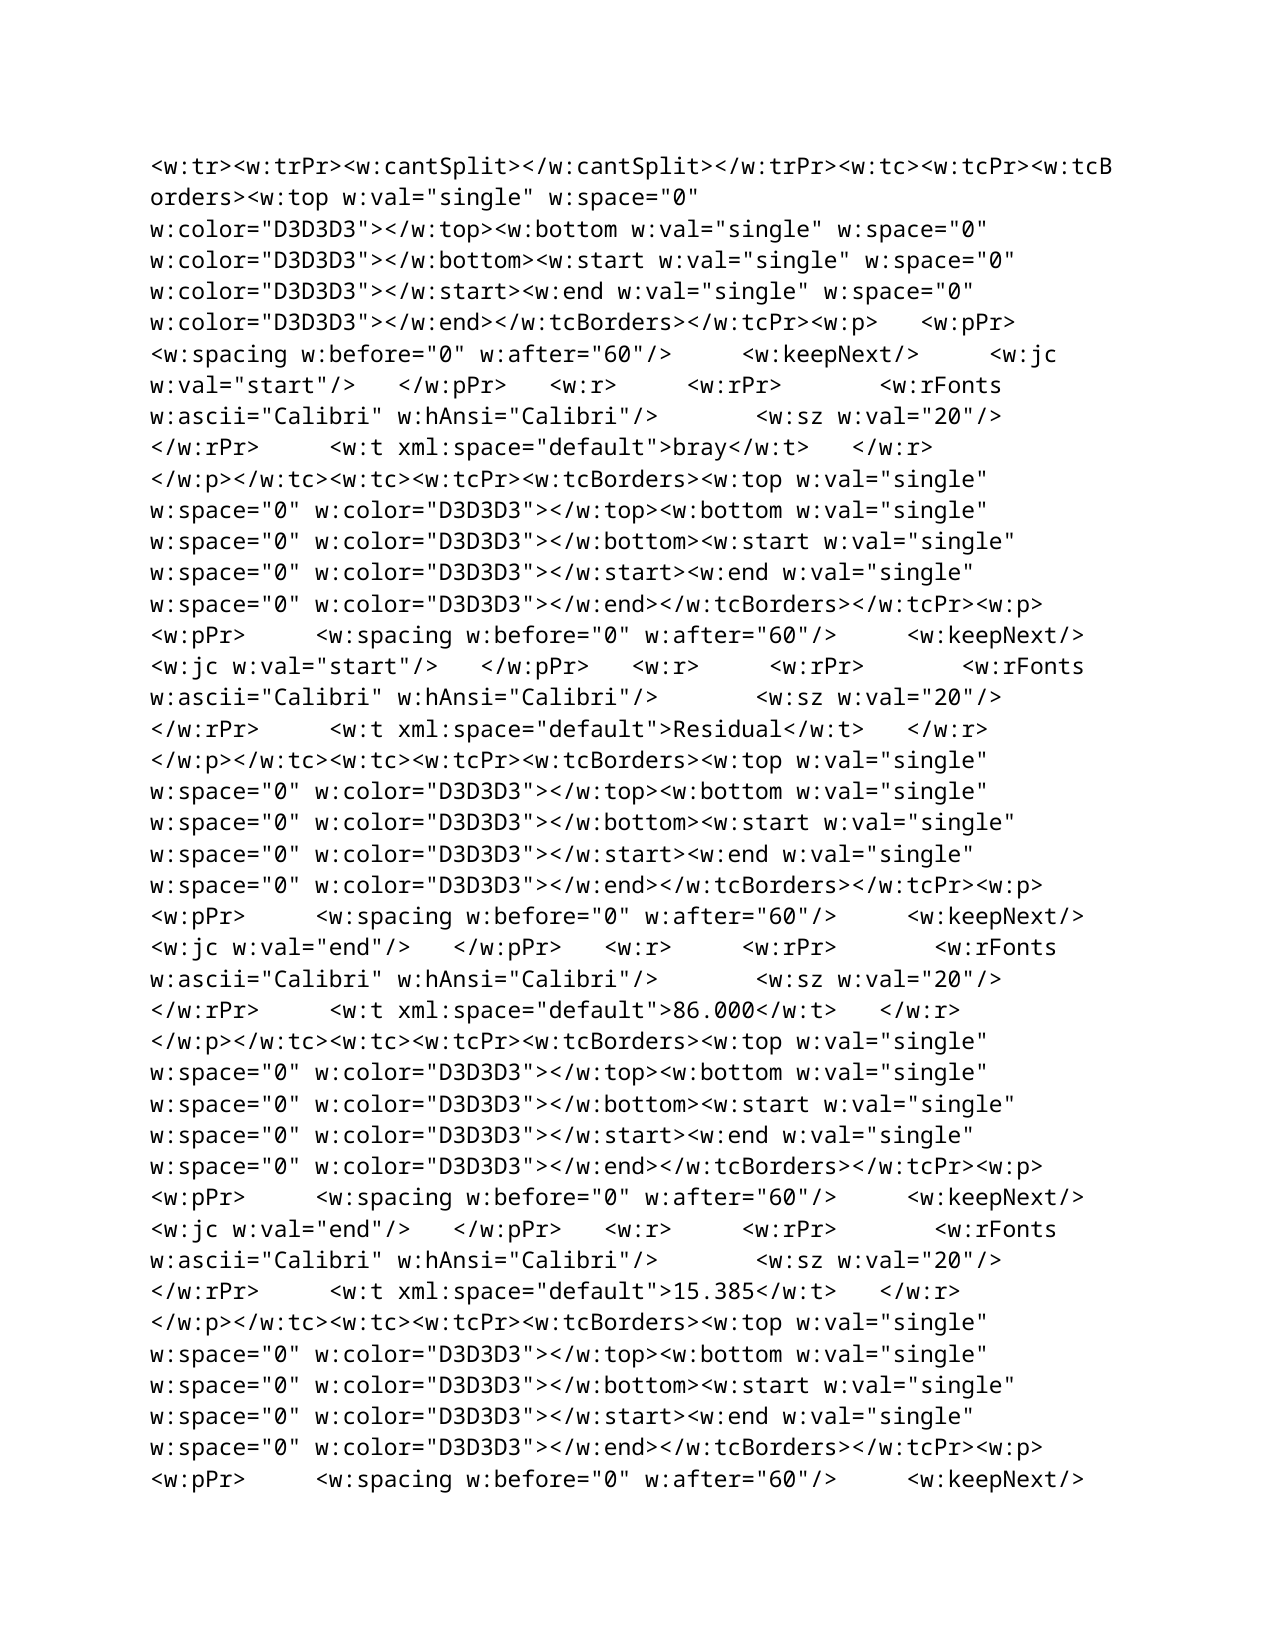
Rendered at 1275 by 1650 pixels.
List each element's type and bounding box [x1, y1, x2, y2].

text [150, 150, 1125, 1494]
